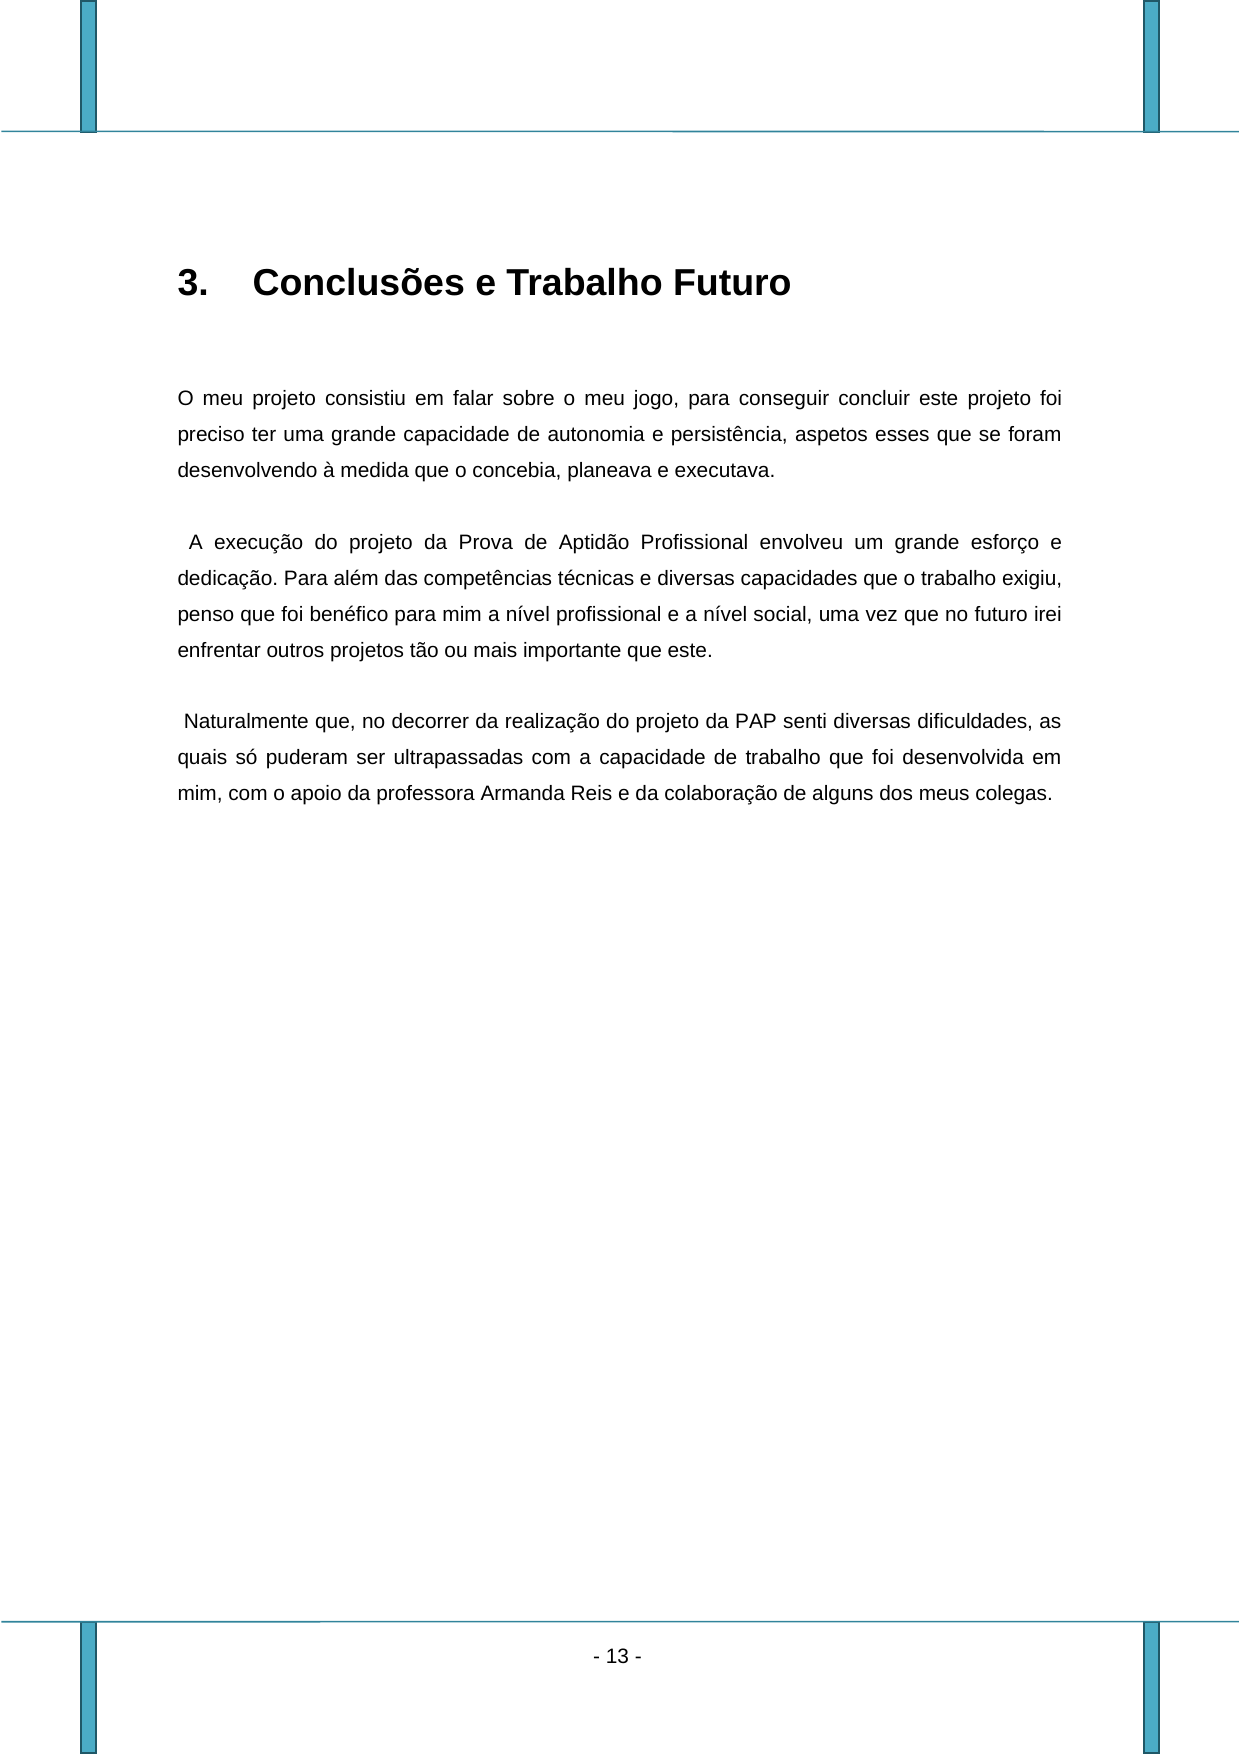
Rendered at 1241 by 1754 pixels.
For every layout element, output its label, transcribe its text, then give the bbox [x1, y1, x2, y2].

text Conclusões e Trabalho Futuro [177, 260, 1063, 303]
text A execução do projeto da Prova de Aptidão Profissional envolveu um grande esforço e dedicação. Para além das competências técnicas e diversas capacidades que o trabalho exigiu, penso que foi benéfico para mim a nível profissional e a nível social, uma vez que no futuro irei enfrentar outros projetos tão ou mais importante que este. [177, 529, 1063, 661]
text O meu projeto consistiu em falar sobre o meu jogo, para conseguir concluir este projeto foi preciso ter uma grande capacidade de autonomia e persistência, aspetos esses que se foram desenvolvendo à medida que o concebia, planeava e executava. [177, 386, 1063, 482]
text Naturalmente que, no decorrer da realização do projeto da PAP senti diversas dificuldades, as quais só puderam ser ultrapassadas com a capacidade de trabalho que foi desenvolvida em mim, com o apoio da professora Armanda Reis e da colaboração de alguns dos meus colegas. [177, 709, 1063, 805]
